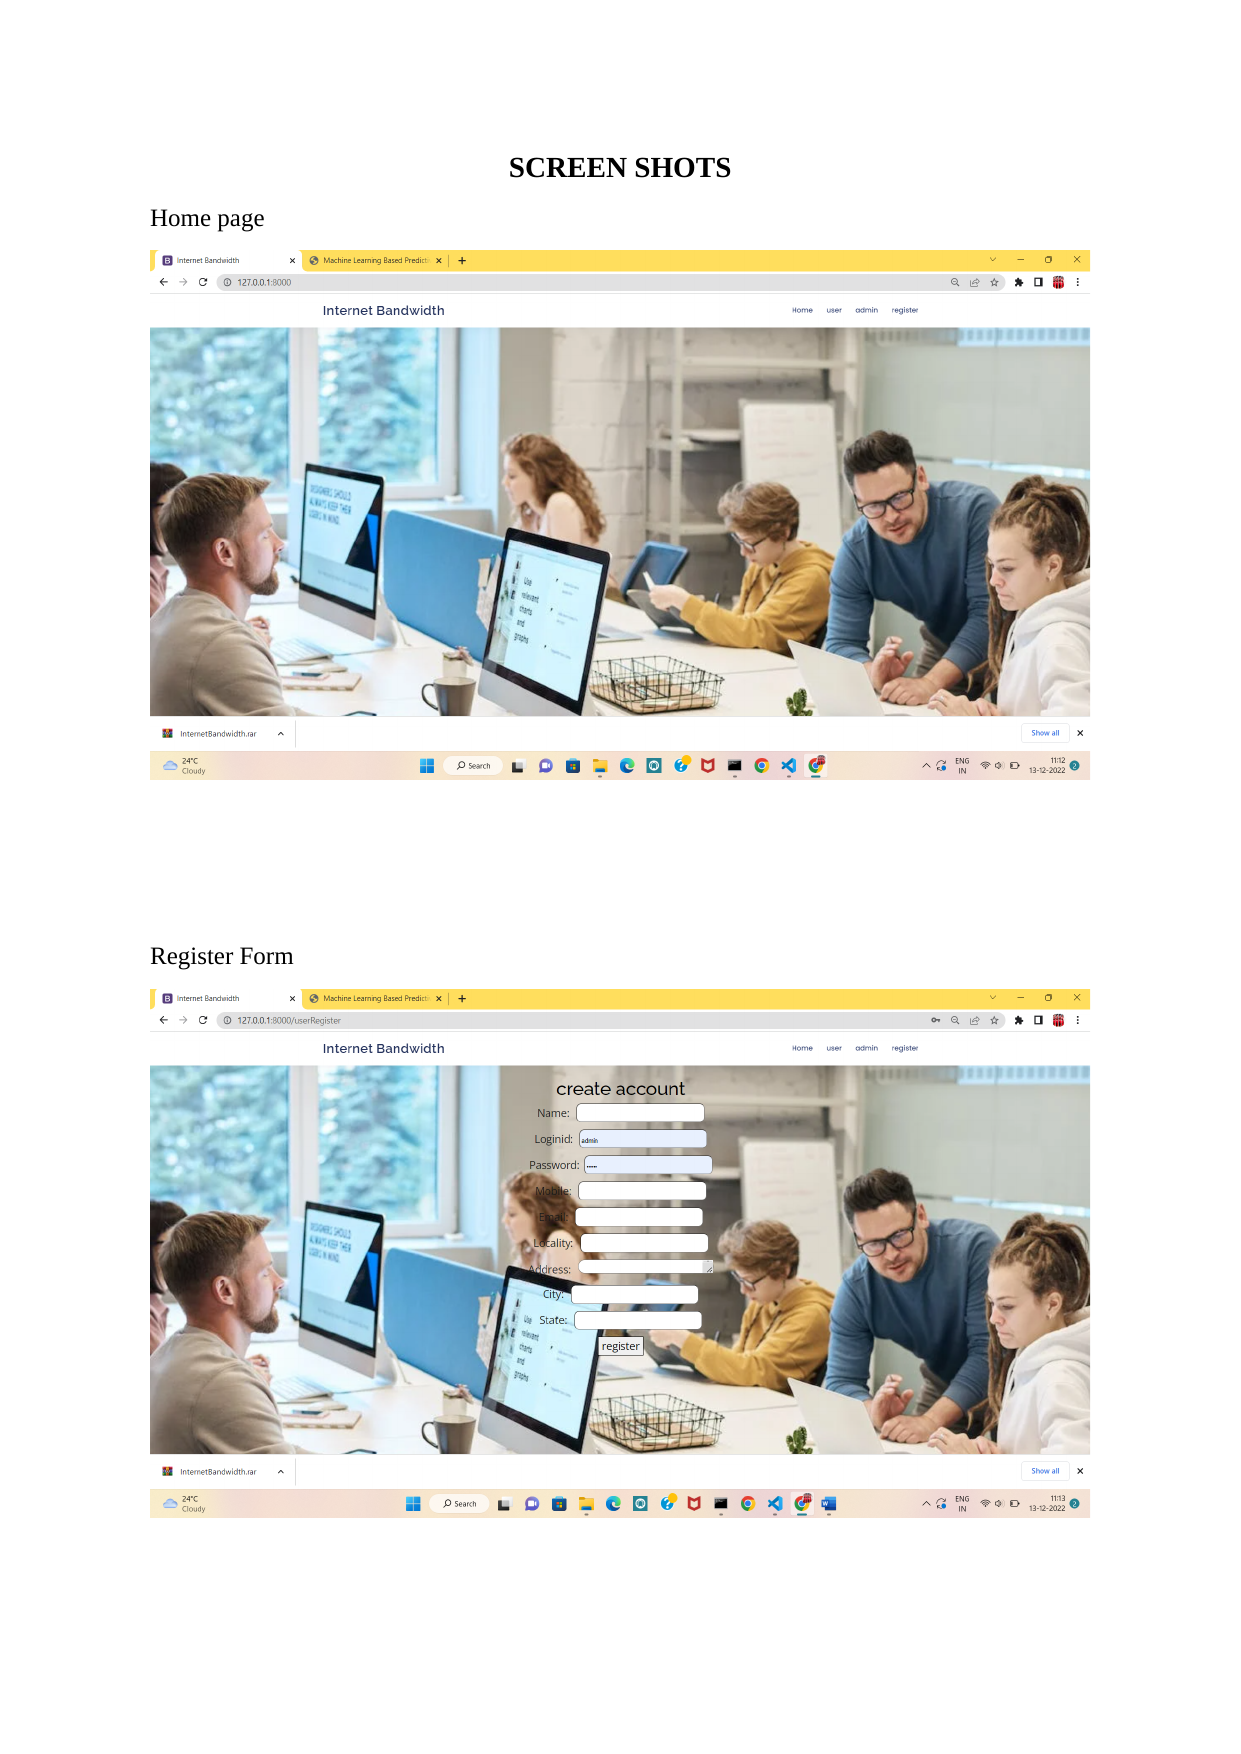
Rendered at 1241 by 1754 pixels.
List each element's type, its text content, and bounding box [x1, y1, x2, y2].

text Register Form [150, 941, 1090, 970]
text Home page [150, 203, 1090, 232]
picture [150, 250, 1091, 780]
picture [150, 989, 1091, 1518]
text SCREEN SHOTS [150, 150, 1090, 183]
